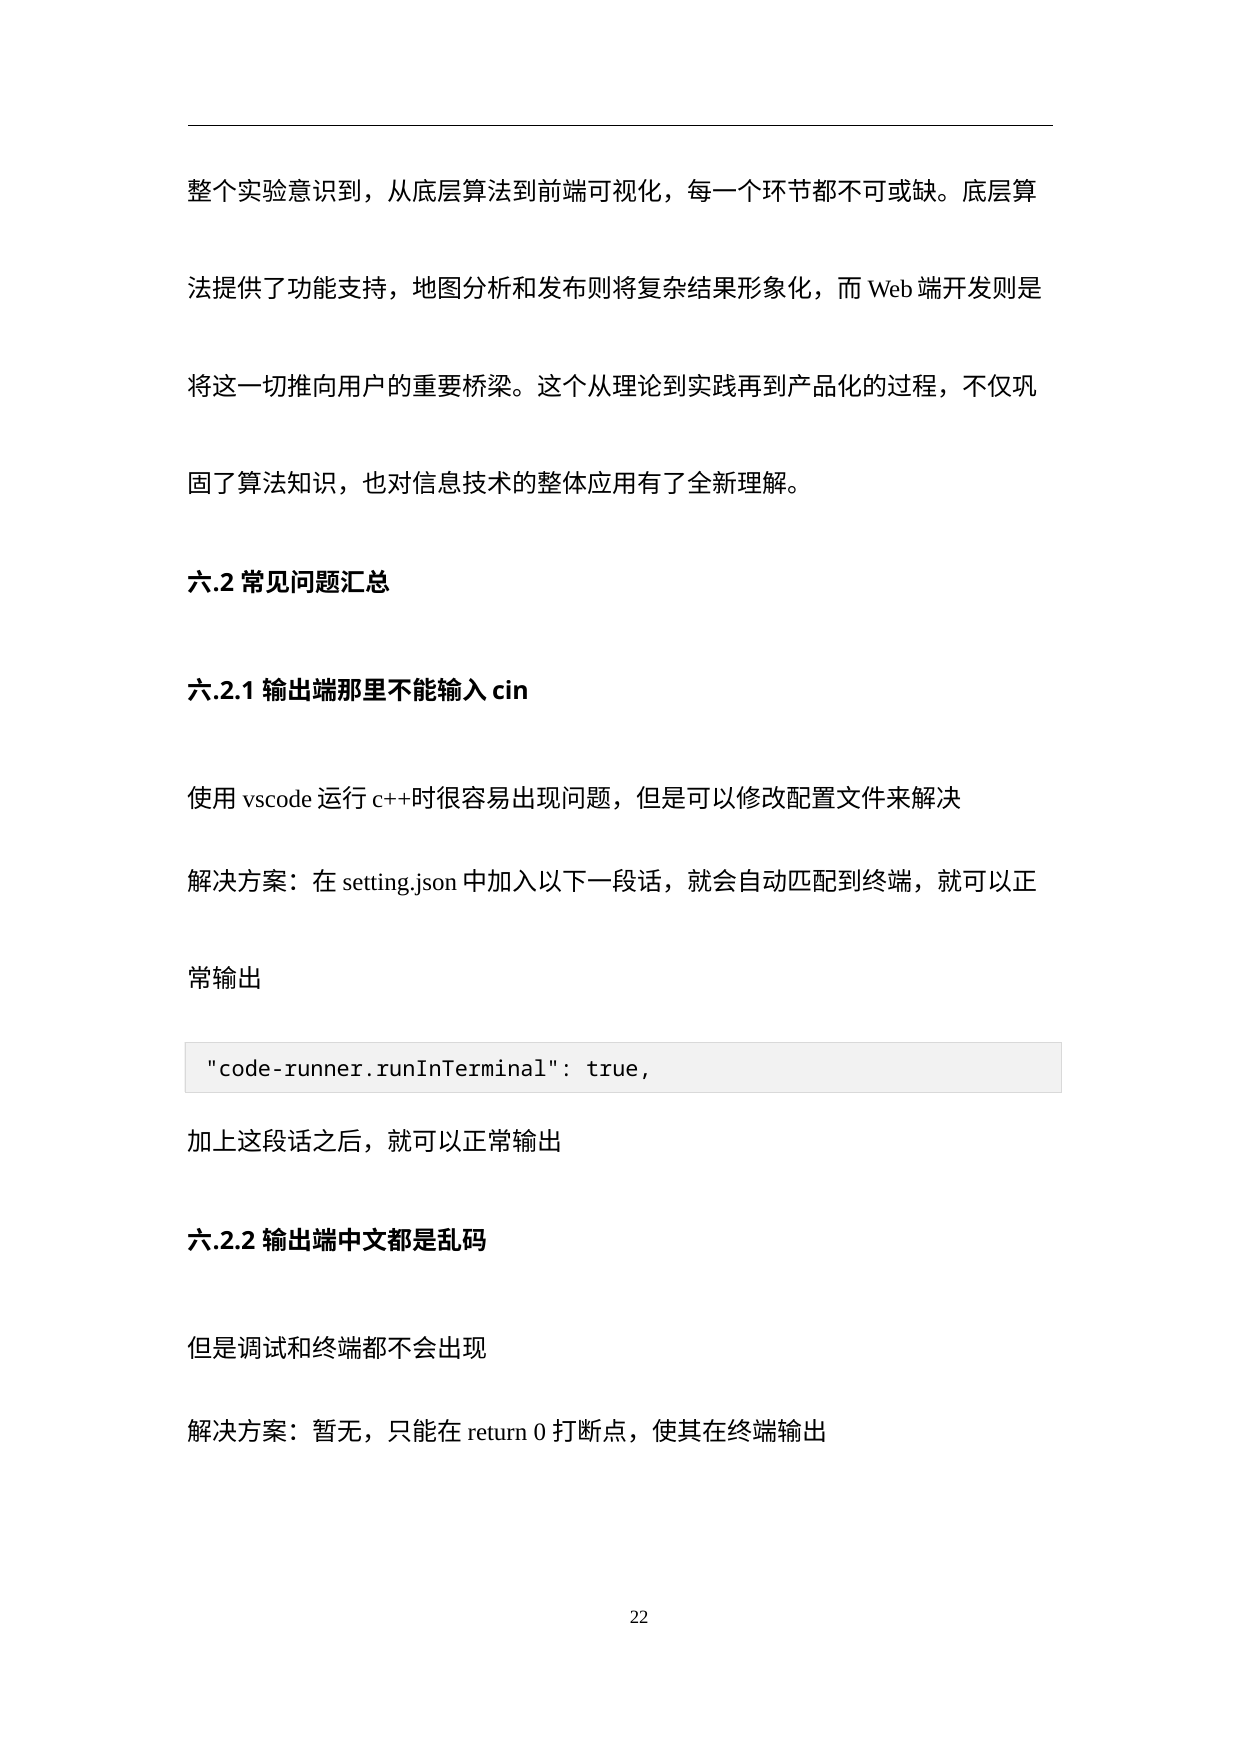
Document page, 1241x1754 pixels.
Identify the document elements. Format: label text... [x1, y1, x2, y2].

text 解决方案：在setting.json中加入以下一段话，就会自动匹配到终端，就可以正常输出 [187, 847, 1053, 1009]
text 整个实验意识到，从底层算法到前端可视化，每一个环节都不可或缺。底层算法提供了功能支持，地图分析和发布则将复杂结果形象化，而Web端开发则是将这一切推向用户的重要桥梁。这个从理论到实践再到产品化的过程，不仅巩固了算法知识，也对信息技术的整体应用有了全新理解。 [187, 157, 1053, 514]
subtitle 常见问题汇总 [187, 548, 1053, 613]
text 加上这段话之后，就可以正常输出 [187, 1107, 1053, 1172]
text 解决方案：暂无，只能在return 0 打断点，使其在终端输出 [187, 1397, 1053, 1462]
text 但是调试和终端都不会出现 [187, 1314, 1053, 1379]
text 使用vscode运行c++时很容易出现问题，但是可以修改配置文件来解决 [187, 764, 1053, 829]
text "code-runner.runInTerminal": true, [186, 1043, 1061, 1092]
subtitle 输出端中文都是乱码 [187, 1206, 1053, 1271]
subtitle 输出端那里不能输入cin [187, 656, 1053, 721]
